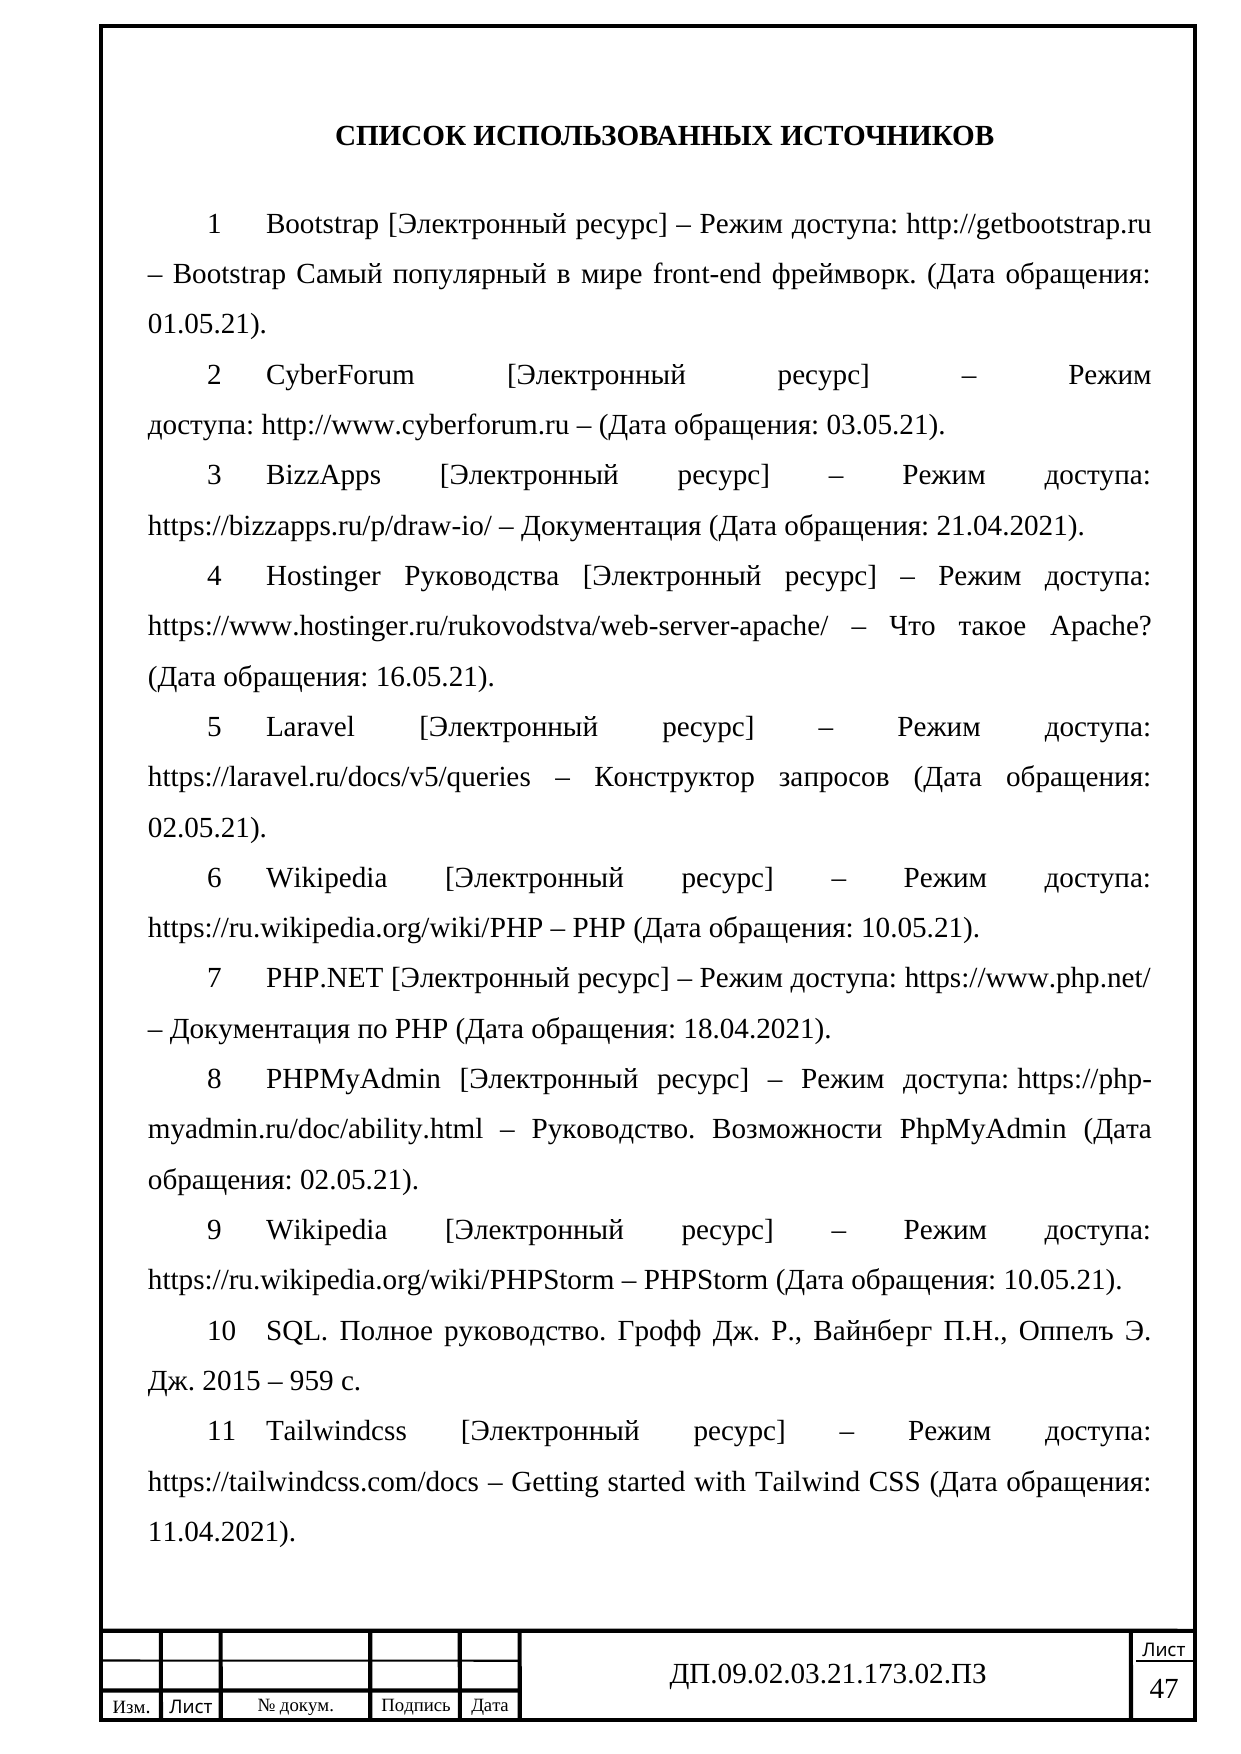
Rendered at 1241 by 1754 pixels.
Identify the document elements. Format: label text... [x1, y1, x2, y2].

list Wikipedia [Электронный ресурс] – Режим доступа: https://ru.wikipedia.org/wiki/PHP – PHP (Дата обращения: 10.05.21). [148, 860, 1152, 944]
list Bootstrap [Электронный ресурс] – Режим доступа: http://getbootstrap.ru – Bootstrap Самый популярный в мире front-end фреймворк. (Дата обращения: 01.05.21). [148, 206, 1152, 340]
list PHP.NET [Электронный ресурс] – Режим доступа: https://www.php.net/ – Документация по PHP (Дата обращения: 18.04.2021). [148, 961, 1152, 1044]
list Laravel [Электронный ресурс] – Режим доступа: https://laravel.ru/docs/v5/queries – Конструктор запросов (Дата обращения: 02.05.21). [148, 709, 1152, 843]
list BizzApps [Электронный ресурс] – Режим доступа: https://bizzapps.ru/p/draw-io/ – Документация (Дата обращения: 21.04.2021). [148, 457, 1152, 541]
list PHPMyAdmin [Электронный ресурс] – Режим доступа: https://php-myadmin.ru/doc/ability.html – Руководство. Возможности PhpMyAdmin (Дата обращения: 02.05.21). [148, 1061, 1152, 1195]
list Hostinger Руководства [Электронный ресурс] – Режим доступа: https://www.hostinger.ru/rukovodstva/web-server-apache/ – Что такое Apache? (Дата обращения: 16.05.21). [148, 558, 1152, 692]
list Wikipedia [Электронный ресурс] – Режим доступа: https://ru.wikipedia.org/wiki/PHPStorm – PHPStorm (Дата обращения: 10.05.21). [148, 1212, 1152, 1296]
subtitle СПИСОК ИСПОЛЬЗОВАННЫХ ИСТОЧНИКОВ [148, 118, 1181, 152]
list SQL. Полное руководство. Грофф Дж. Р., Вайнберг П.Н., Оппелъ Э. Дж. 2015 – 959 с. [148, 1313, 1152, 1397]
list Tailwindcss [Электронный ресурс] – Режим доступа: https://tailwindcss.com/docs – Getting started with Tailwind CSS (Дата обращения: 11.04.2021). [148, 1413, 1152, 1548]
list CyberForum [Электронный ресурс] – Режим доступа: http://www.cyberforum.ru – (Дата обращения: 03.05.21). [148, 357, 1152, 441]
